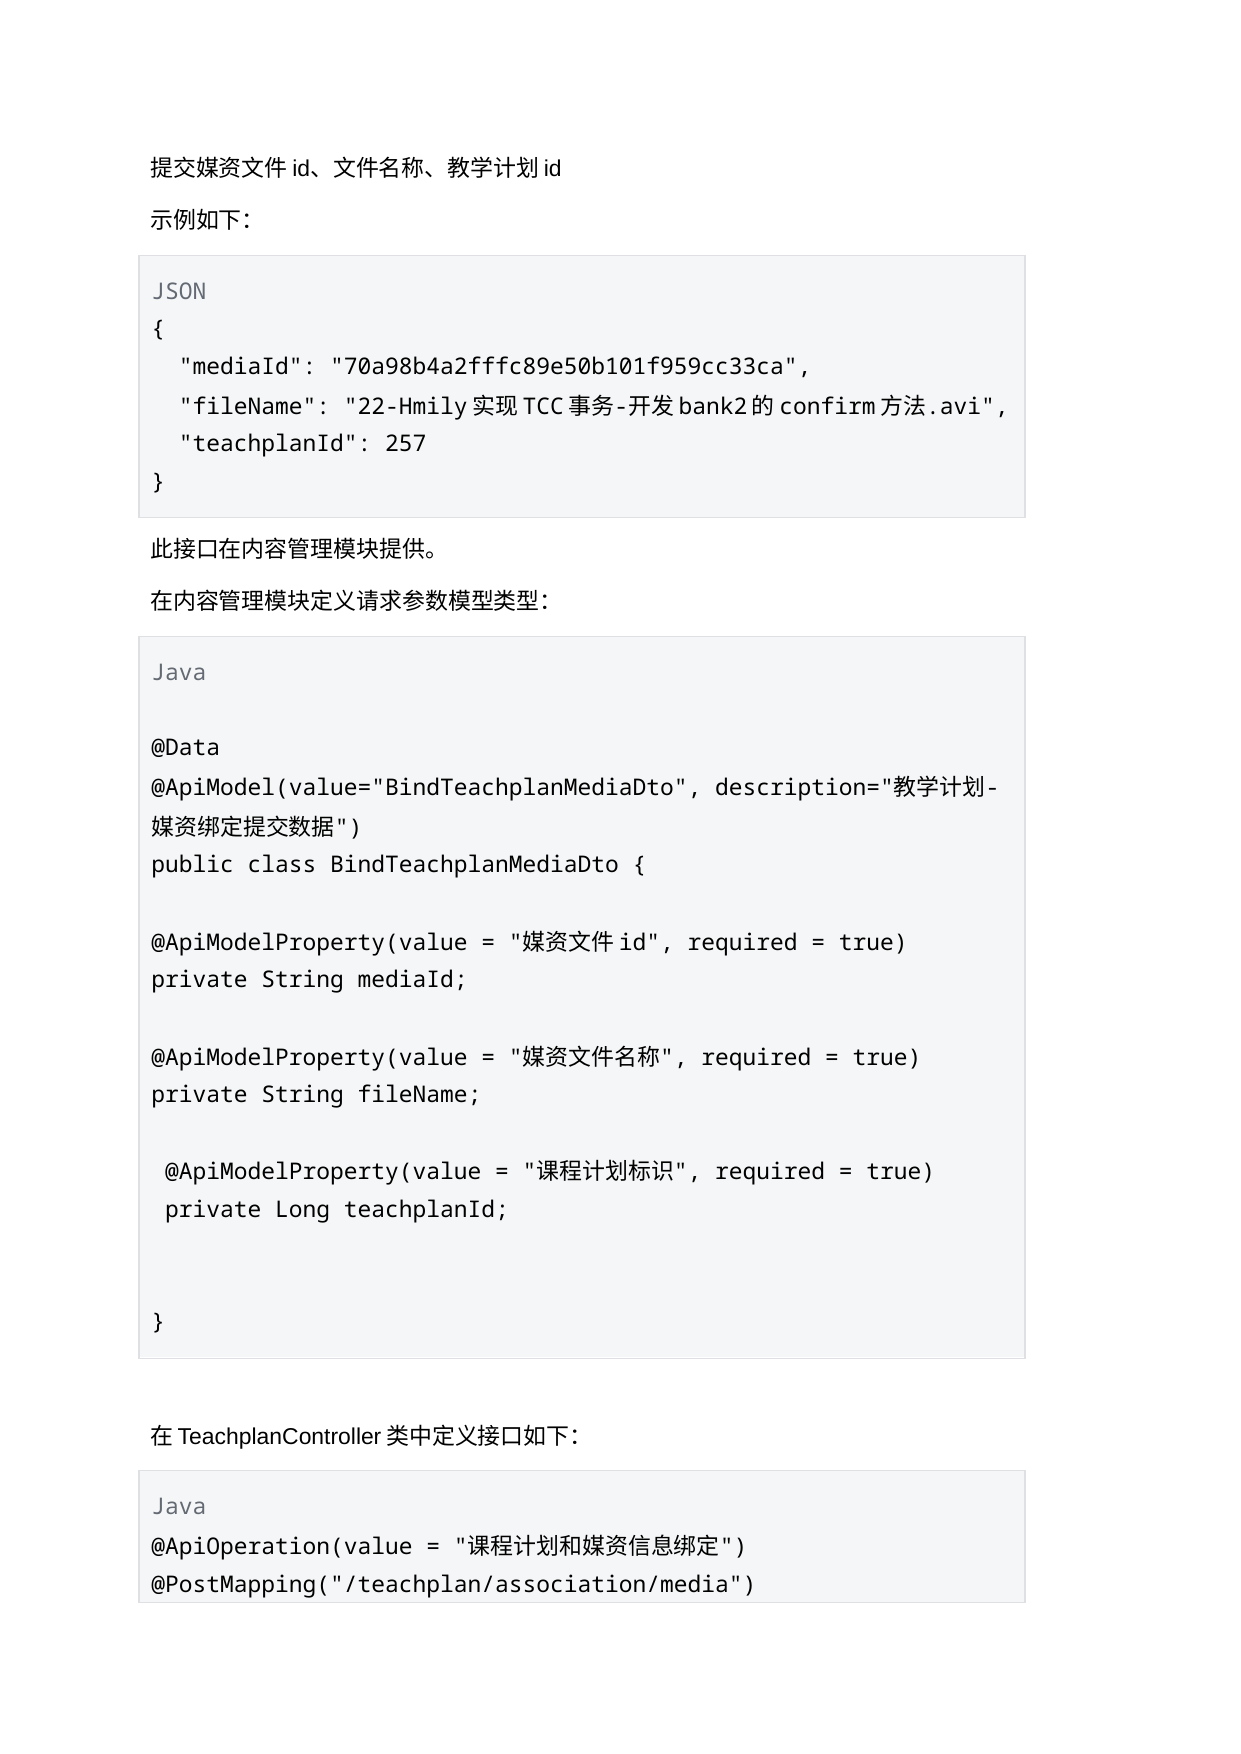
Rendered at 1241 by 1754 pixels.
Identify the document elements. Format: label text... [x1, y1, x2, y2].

text 此接口在内容管理模块提供。 [150, 531, 1090, 564]
text 提交媒资文件id、文件名称、教学计划id [150, 150, 1090, 183]
text 在TeachplanController类中定义接口如下： [150, 1417, 1090, 1451]
text 在内容管理模块定义请求参数模型类型： [150, 583, 1090, 616]
table_header Java @Data @ApiModel(value="BindTeachplanMediaDto", description="教学计划-媒资绑定提交数据") public class BindTeachplanMediaDto { @ApiModelProperty(value = "媒资文件id", required = true) private String mediaId; @ApiModelProperty(value = "媒资文件名称", required = true) private String fileName; @ApiModelProperty(value = "课程计划标识", required = true) private Long teachplanId; } [140, 637, 1024, 1357]
text 示例如下： [150, 202, 1090, 236]
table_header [140, 1471, 1024, 1602]
table_header JSON { "mediaId": "70a98b4a2fffc89e50b101f959cc33ca", "fileName": "22-Hmily实现TCC事务-开发bank2的confirm方法.avi", "teachplanId": 257 } [140, 256, 1024, 517]
